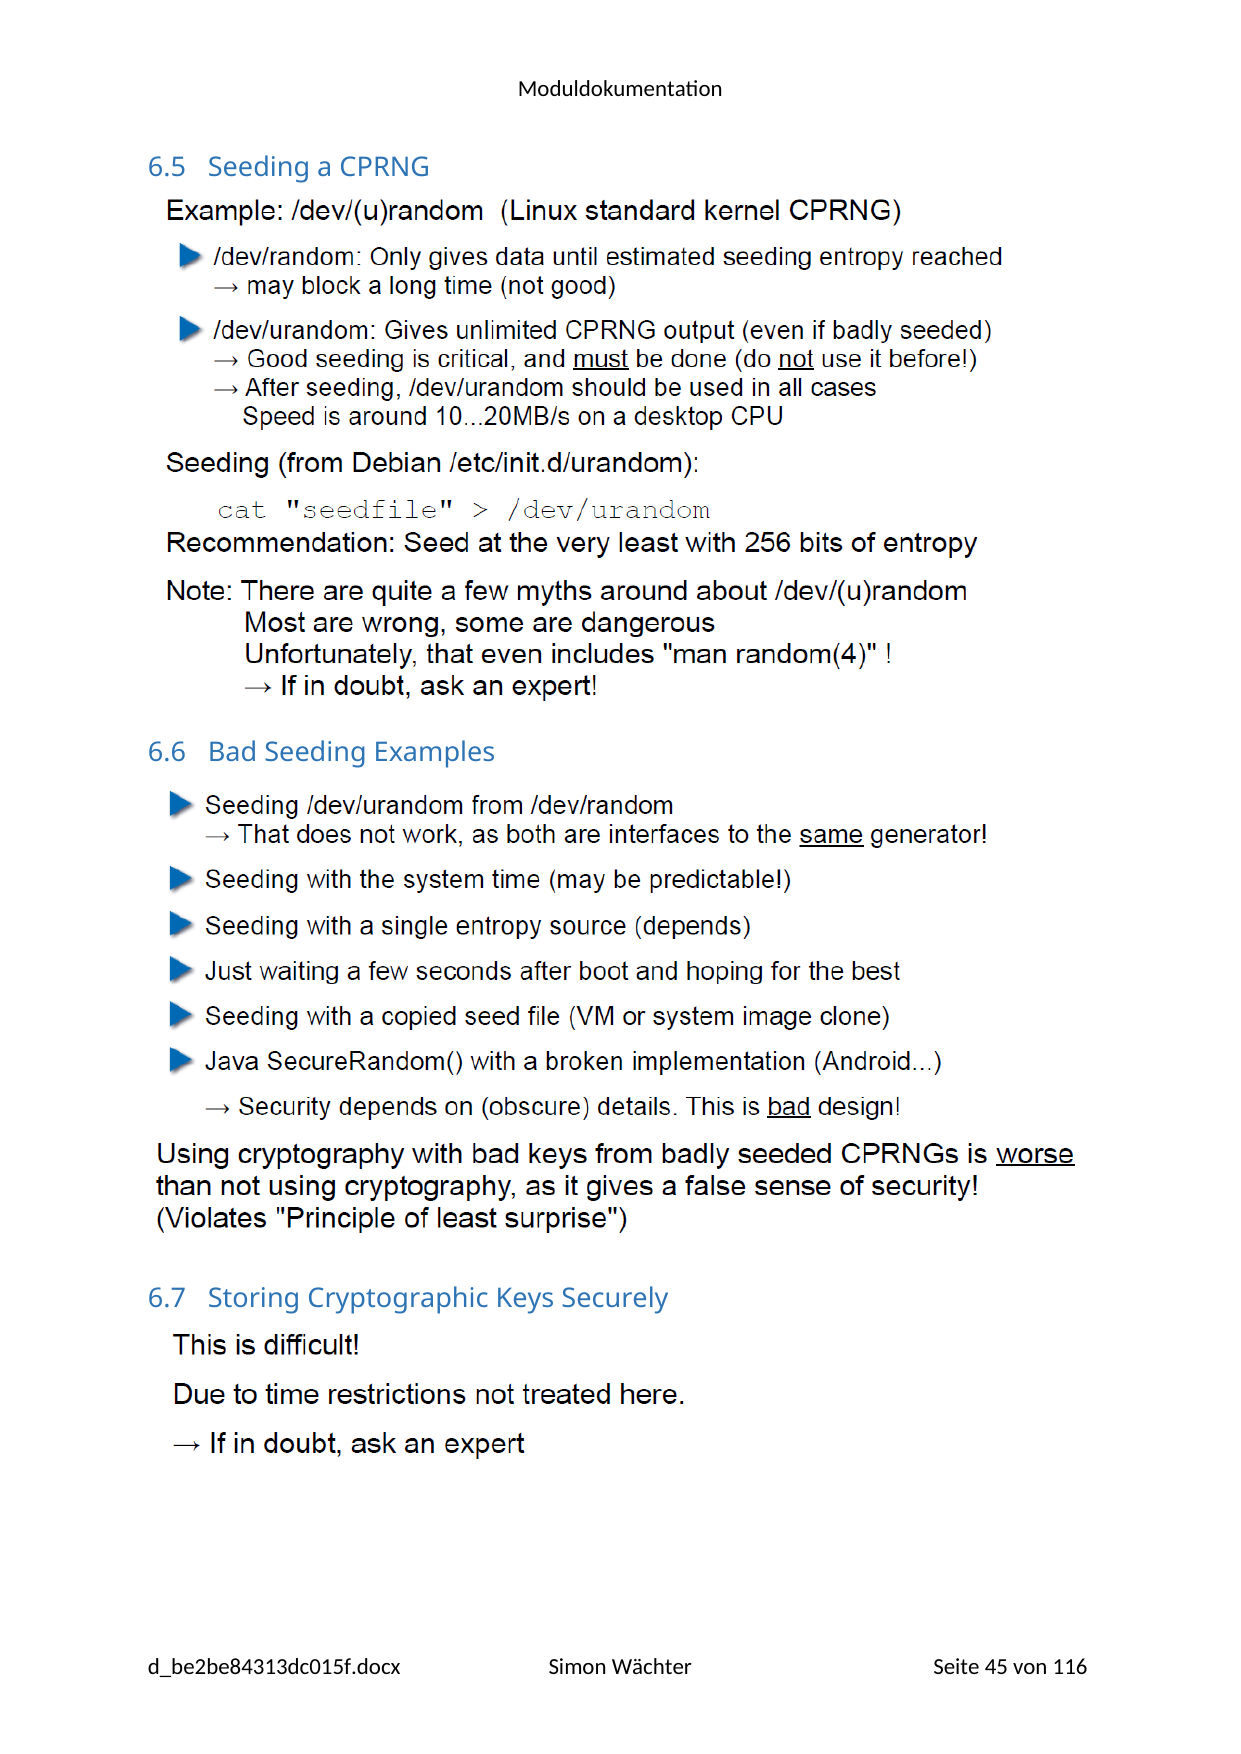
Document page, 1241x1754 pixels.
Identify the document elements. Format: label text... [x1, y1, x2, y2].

subtitle Storing Cryptographic Keys Securely [148, 1279, 1093, 1316]
subtitle Seeding a CPRNG [148, 148, 1093, 184]
picture [147, 187, 1093, 714]
picture [147, 1318, 1093, 1481]
picture [147, 772, 1093, 1260]
subtitle Bad Seeding Examples [148, 732, 1093, 769]
